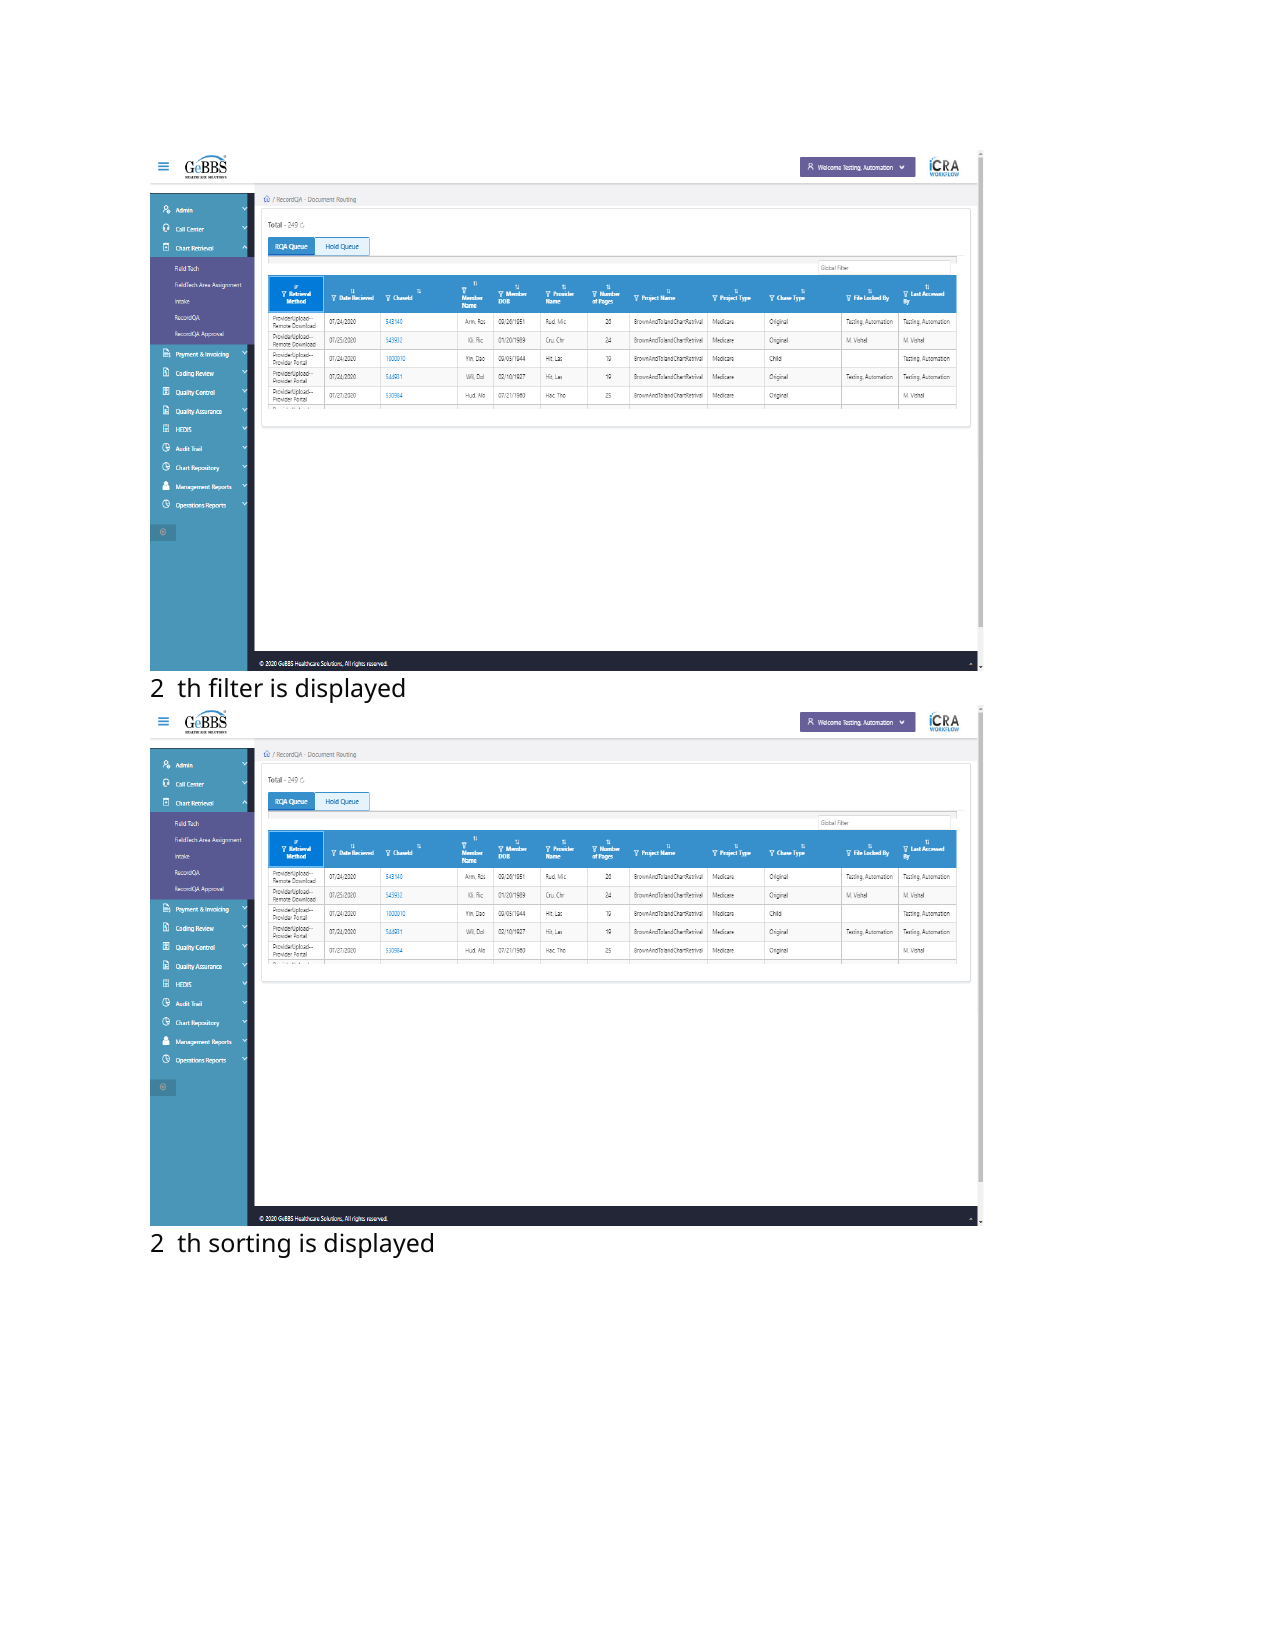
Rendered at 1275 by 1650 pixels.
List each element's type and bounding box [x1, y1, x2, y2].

text [150, 150, 1125, 1260]
picture [150, 705, 984, 1226]
picture [150, 150, 984, 671]
